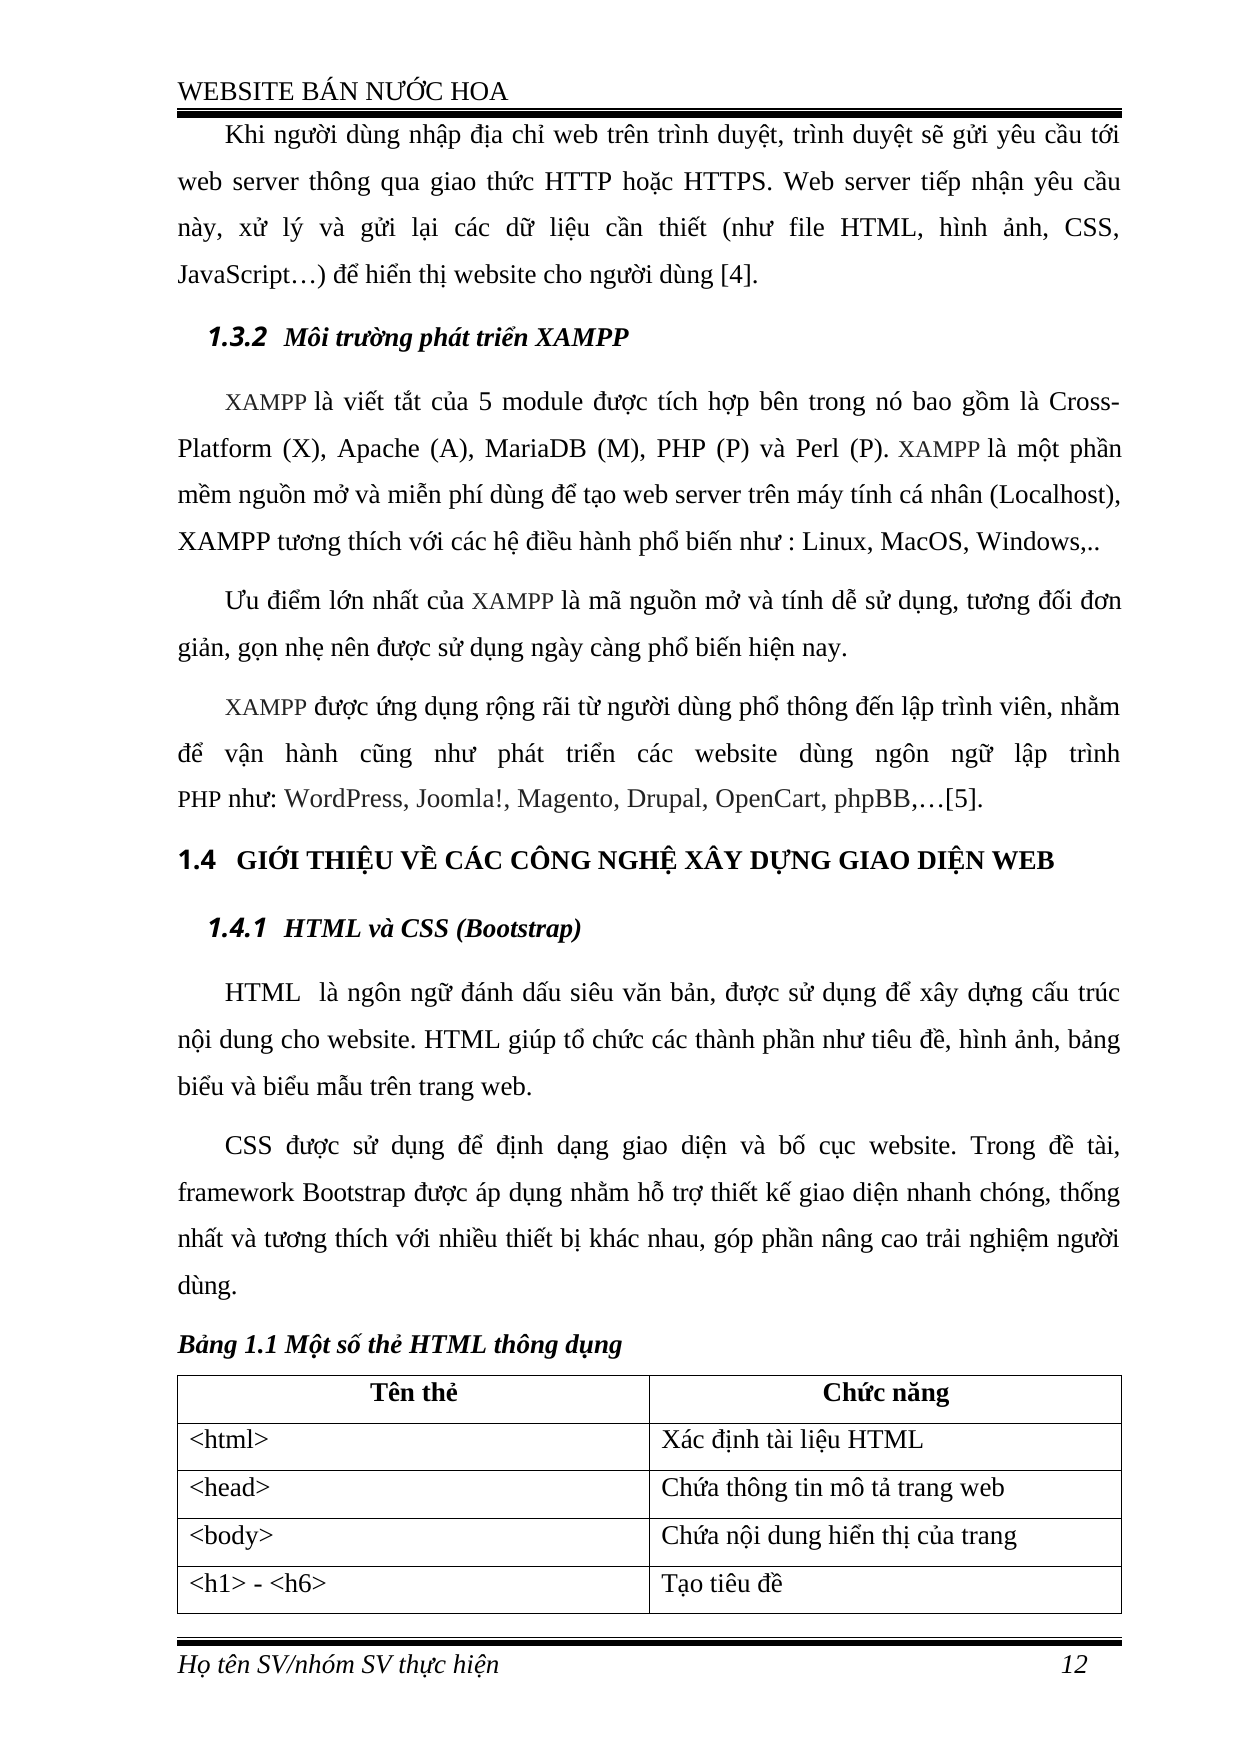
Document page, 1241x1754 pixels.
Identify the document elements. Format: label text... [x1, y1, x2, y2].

table_cell <h1> - <h6> [178, 1567, 649, 1613]
text HTML là ngôn ngữ đánh dấu siêu văn bản, được sử dụng để xây dựng cấu trúc nội dung cho website. HTML giúp tổ chức các thành phần như tiêu đề, hình ảnh, bảng biểu và biểu mẫu trên trang web. [177, 976, 1122, 1101]
table_cell Xác định tài liệu HTML [650, 1424, 1121, 1470]
text XAMPP được ứng dụng rộng rãi từ người dùng phổ thông đến lập trình viên, nhằm để vận hành cũng như phát triển các website dùng ngôn ngữ lập trình PHP như: WordPress, Joomla!, Magento, Drupal, OpenCart, phpBB,…[5]. [177, 690, 1122, 813]
table_cell <body> [178, 1519, 649, 1566]
table_cell Chứa nội dung hiển thị của trang [650, 1519, 1121, 1566]
table_cell Tạo tiêu đề [650, 1567, 1121, 1613]
text Khi người dùng nhập địa chỉ web trên trình duyệt, trình duyệt sẽ gửi yêu cầu tới web server thông qua giao thức HTTP hoặc HTTPS. Web server tiếp nhận yêu cầu này, xử lý và gửi lại các dữ liệu cần thiết (như file HTML, hình ảnh, CSS, JavaScript…) để hiển thị website cho người dùng [4]. [177, 118, 1122, 289]
text XAMPP là viết tắt của 5 module được tích hợp bên trong nó bao gồm là Cross-Platform (X), Apache (A), MariaDB (M), PHP (P) và Perl (P). XAMPP là một phần mềm nguồn mở và miễn phí dùng để tạo web server trên máy tính cá nhân (Localhost), XAMPP tương thích với các hệ điều hành phổ biến như : Linux, MacOS, Windows,.. [177, 385, 1122, 556]
subtitle Môi trường phát triển XAMPP [207, 317, 1122, 354]
table_header Chức năng [650, 1376, 1121, 1422]
subtitle GIỚI THIỆU VỀ CÁC CÔNG NGHỆ XÂY DỰNG GIAO DIỆN WEB [177, 841, 1122, 878]
table_cell <head> [178, 1471, 649, 1518]
text Bảng 1.1 Một số thẻ HTML thông dụng [177, 1328, 1122, 1359]
subtitle HTML và CSS (Bootstrap) [207, 909, 1122, 946]
table_cell <html> [178, 1424, 649, 1470]
text CSS được sử dụng để định dạng giao diện và bố cục website. Trong đề tài, framework Bootstrap được áp dụng nhằm hỗ trợ thiết kế giao diện nhanh chóng, thống nhất và tương thích với nhiều thiết bị khác nhau, góp phần nâng cao trải nghiệm người dùng. [177, 1129, 1122, 1300]
table_cell Chứa thông tin mô tả trang web [650, 1471, 1121, 1518]
text Ưu điểm lớn nhất của XAMPP là mã nguồn mở và tính dễ sử dụng, tương đối đơn giản, gọn nhẹ nên được sử dụng ngày càng phổ biến hiện nay. [177, 584, 1122, 662]
table_header Tên thẻ [178, 1376, 649, 1422]
